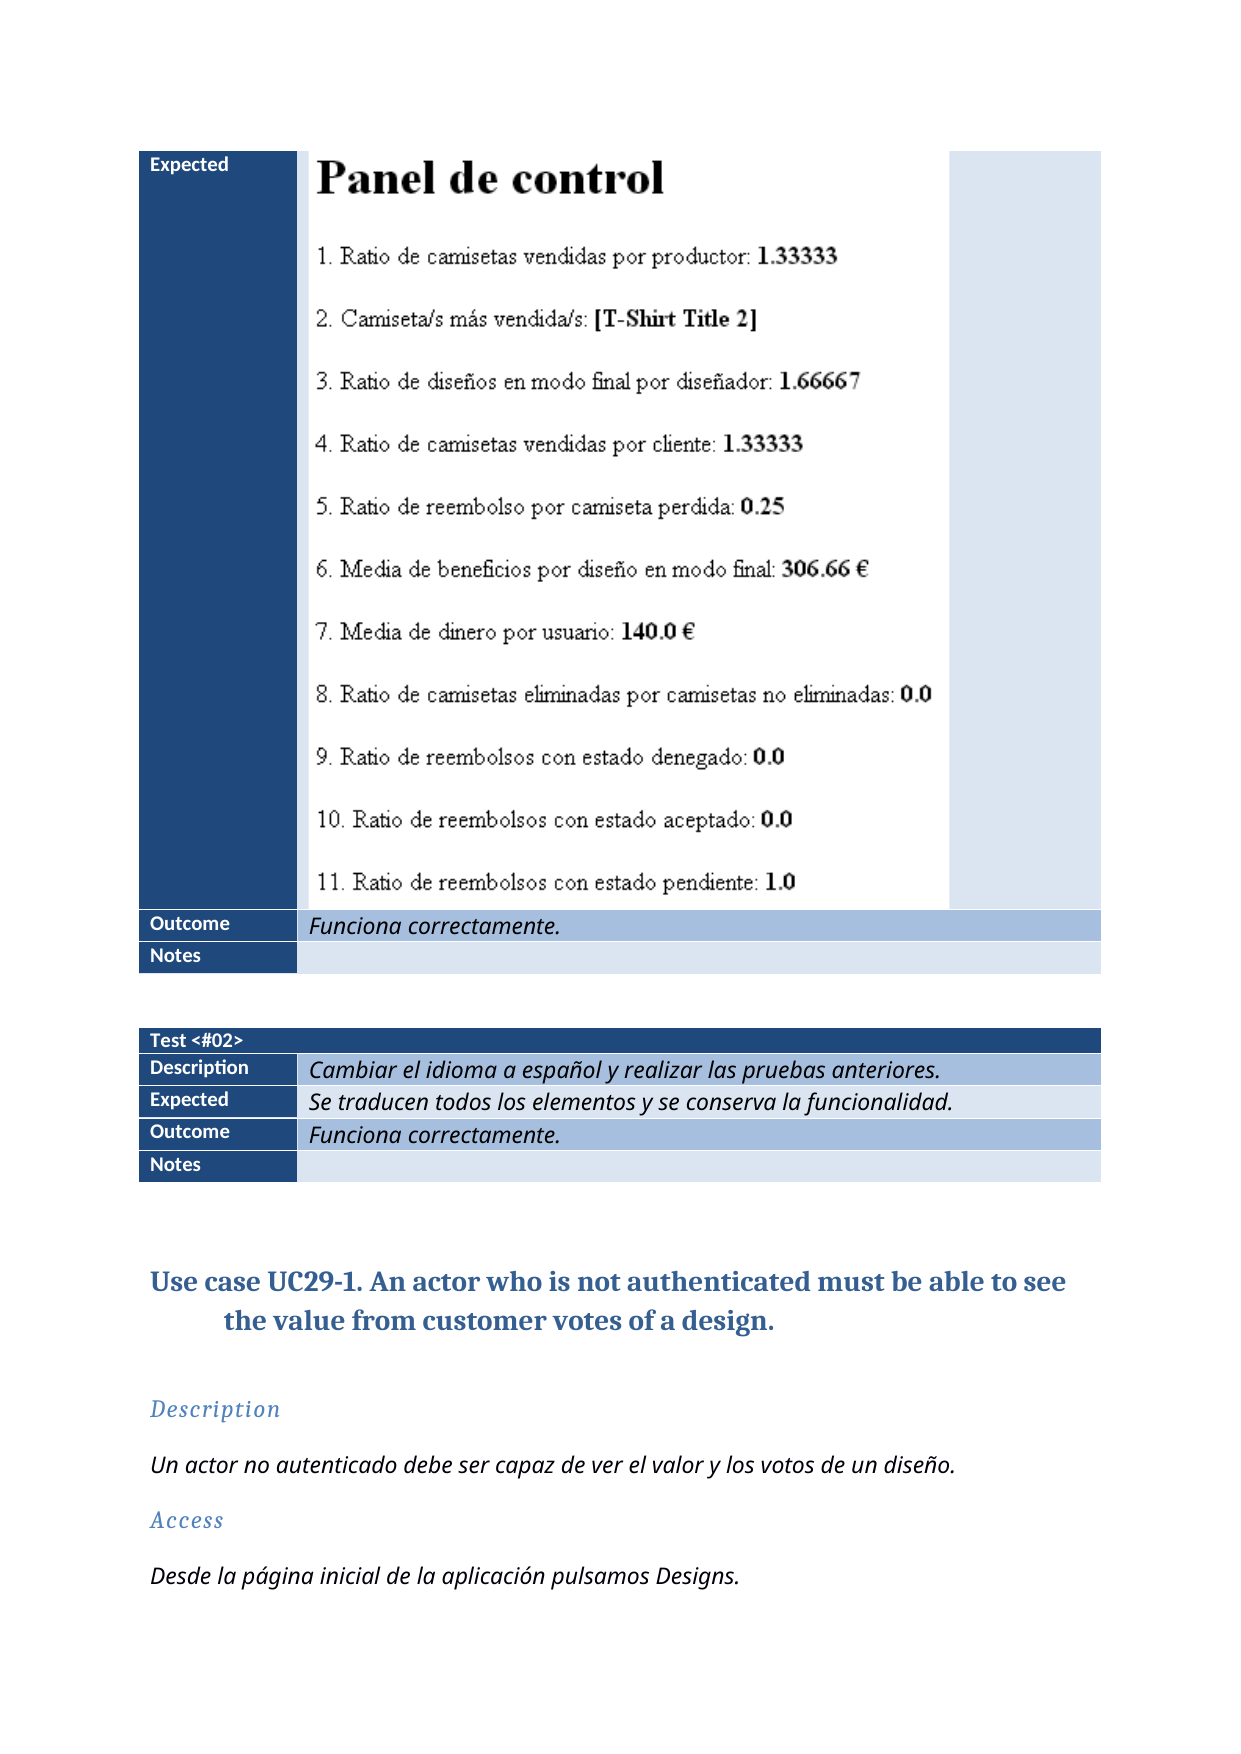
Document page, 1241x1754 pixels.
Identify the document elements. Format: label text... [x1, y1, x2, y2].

table_cell Funciona correctamente. [298, 1119, 1101, 1150]
subtitle Access [150, 1506, 1090, 1535]
table_cell Expected [139, 1086, 297, 1117]
table_cell Description [139, 1054, 297, 1085]
text Desde la página inicial de la aplicación pulsamos Designs. [150, 1560, 1090, 1591]
table_cell Expected [139, 151, 297, 909]
table_cell [298, 1151, 1101, 1182]
table_cell [950, 151, 1101, 909]
table_header Test <#02> [139, 1028, 1101, 1053]
table_cell Notes [139, 1151, 297, 1182]
table_cell [298, 942, 1101, 973]
table_cell Cambiar el idioma a español y realizar las pruebas anteriores. [298, 1054, 1101, 1085]
picture [308, 151, 950, 909]
table_cell Funciona correctamente. [298, 910, 1101, 941]
table_cell [298, 151, 308, 909]
table_cell Outcome [139, 910, 297, 941]
text Use case UC29-1. An actor who is not authenticated must be able to see the value from customer votes of a design. [150, 1265, 1090, 1337]
table_cell Se traducen todos los elementos y se conserva la funcionalidad. [298, 1086, 1101, 1117]
subtitle Description [150, 1395, 1090, 1424]
table_cell Outcome [139, 1119, 297, 1150]
table_cell Notes [139, 942, 297, 973]
text Un actor no autenticado debe ser capaz de ver el valor y los votos de un diseño. [150, 1449, 1090, 1481]
